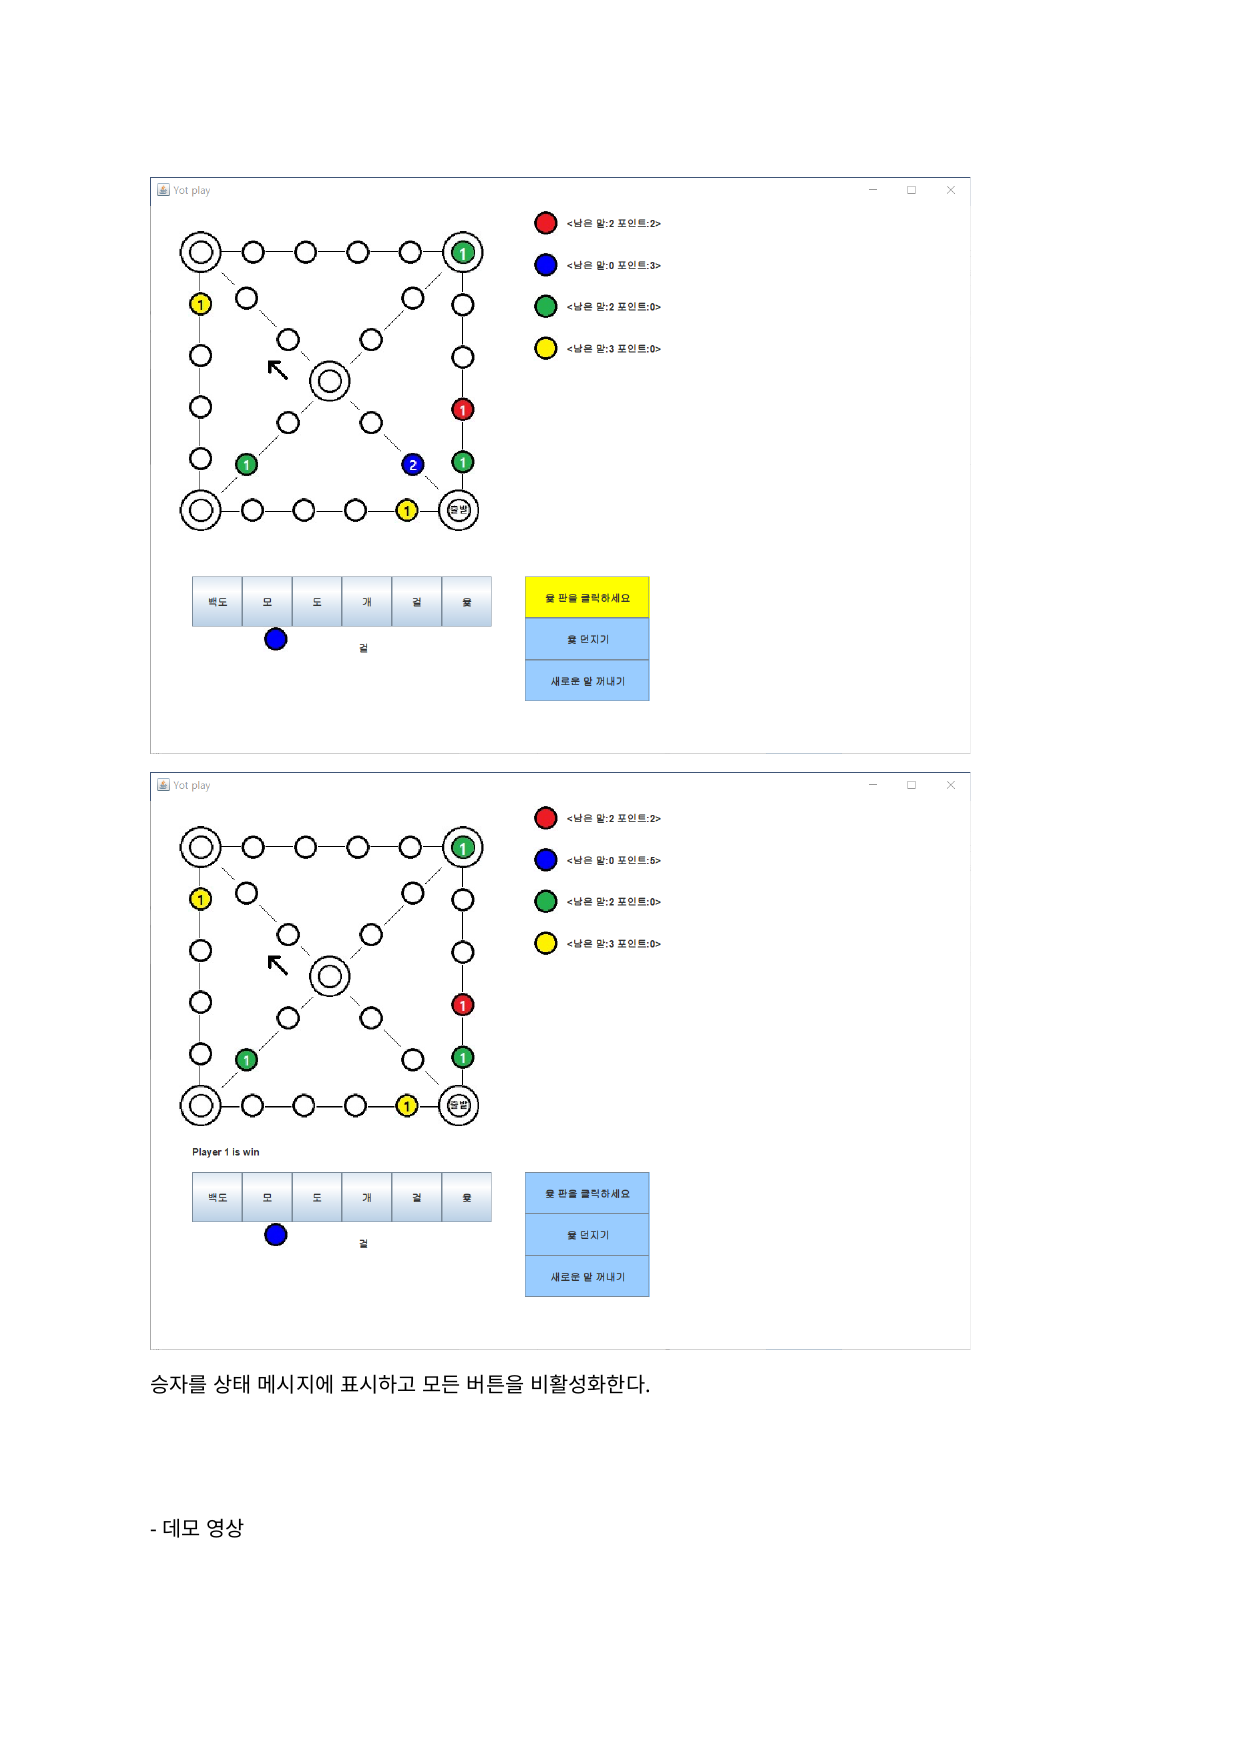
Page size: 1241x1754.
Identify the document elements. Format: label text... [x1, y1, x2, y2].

picture [150, 772, 971, 1350]
text 승자를 상태 메시지에 표시하고 모든 버튼을 비활성화한다. [150, 1368, 1090, 1398]
picture [150, 177, 971, 754]
text - 데모 영상 [150, 1512, 1090, 1542]
